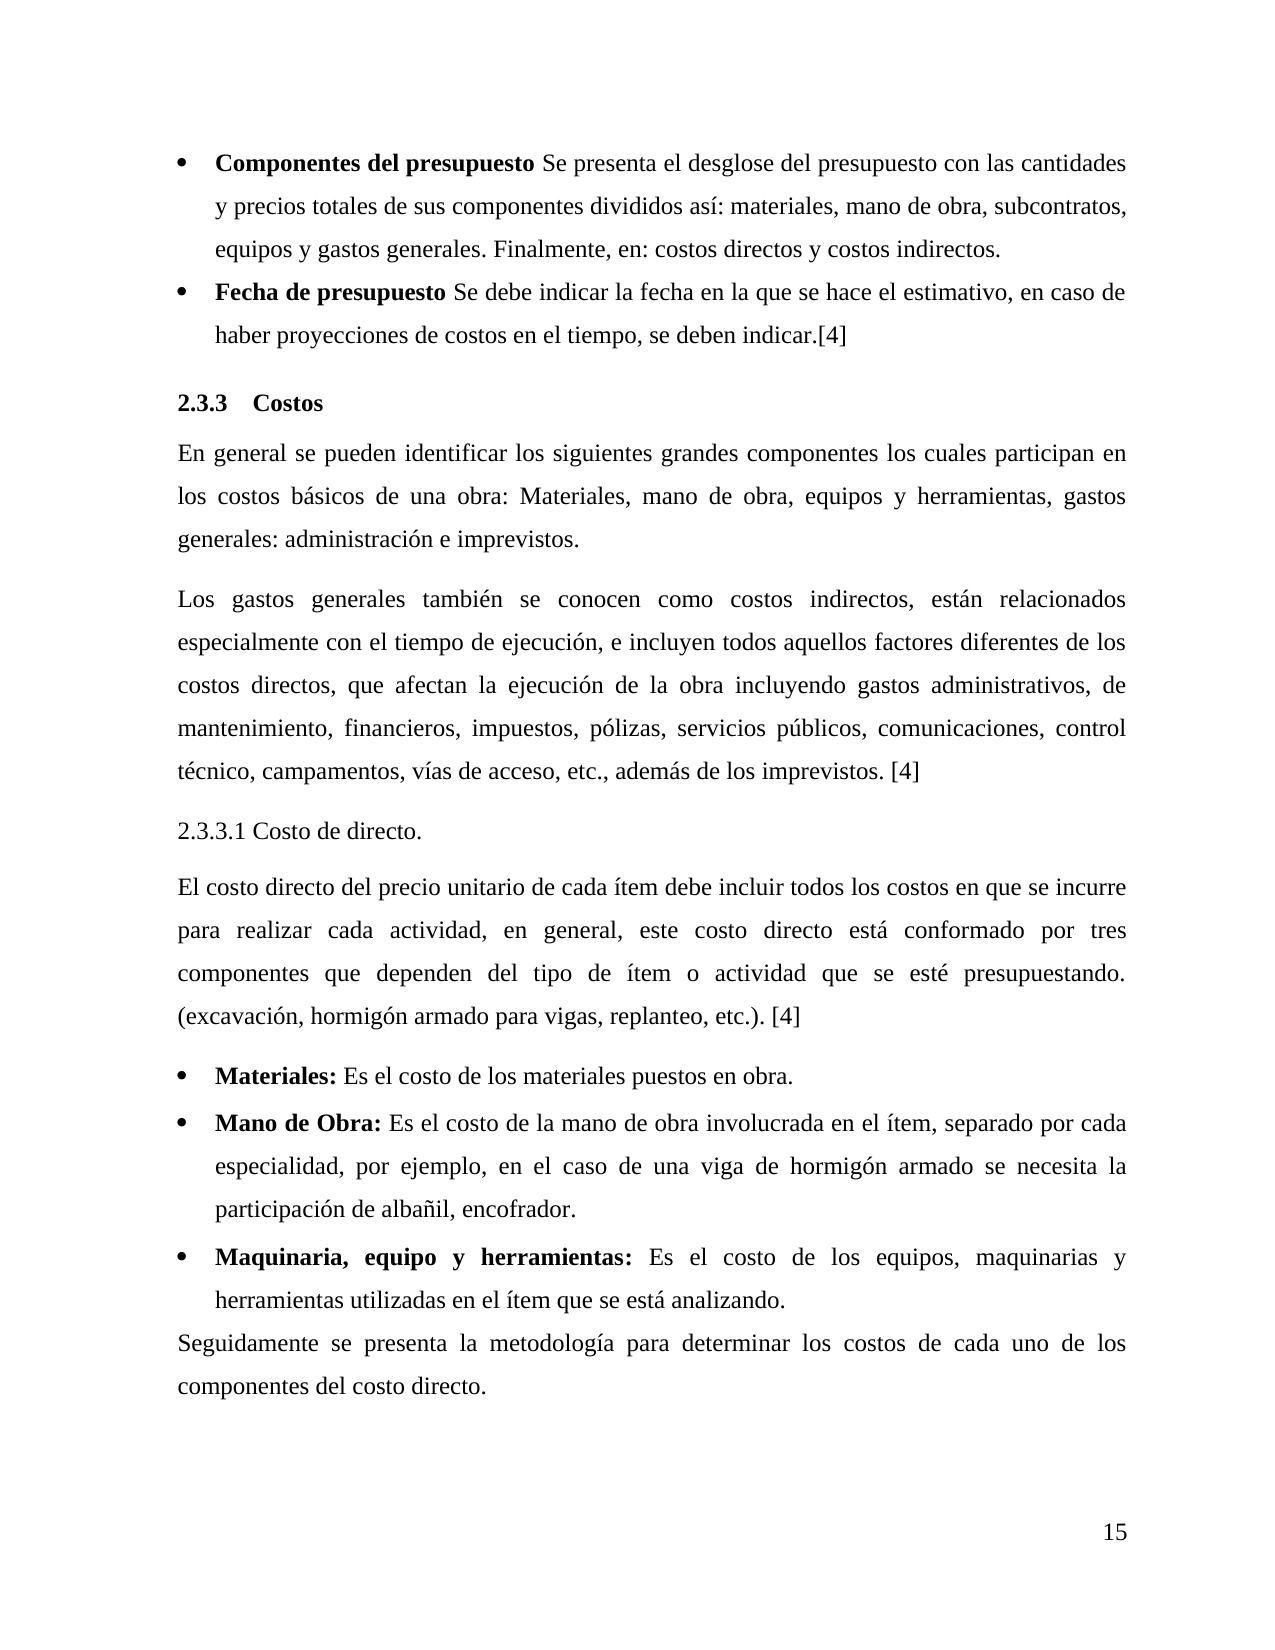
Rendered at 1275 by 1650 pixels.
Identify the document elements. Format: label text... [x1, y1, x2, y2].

subtitle Mano de Obra: Es el costo de la mano de obra involucrada en el ítem, separado por cada especialidad, por ejemplo, en el caso de una viga de hormigón armado se necesita la participación de albañil, encofrador. [177, 1108, 1127, 1223]
subtitle Costos [177, 388, 1127, 417]
subtitle Materiales: Es el costo de los materiales puestos en obra. [177, 1061, 1127, 1089]
text El costo directo del precio unitario de cada ítem debe incluir todos los costos en que se incurre para realizar cada actividad, en general, este costo directo está conformado por tres componentes que dependen del tipo de ítem o actividad que se esté presupuestando. (excavación, hormigón armado para vigas, replanteo, etc.). [4] [177, 872, 1127, 1030]
text Los gastos generales también se conocen como costos indirectos, están relacionados especialmente con el tiempo de ejecución, e incluyen todos aquellos factores diferentes de los costos directos, que afectan la ejecución de la obra incluyendo gastos administrativos, de mantenimiento, financieros, impuestos, pólizas, servicios públicos, comunicaciones, control técnico, campamentos, vías de acceso, etc., además de los imprevistos. [4] [177, 584, 1127, 785]
subtitle Maquinaria, equipo y herramientas: Es el costo de los equipos, maquinarias y herramientas utilizadas en el ítem que se está analizando. [177, 1242, 1127, 1313]
text En general se pueden identificar los siguientes grandes componentes los cuales participan en los costos básicos de una obra: Materiales, mano de obra, equipos y herramientas, gastos generales: administración e imprevistos. [177, 438, 1127, 553]
list Componentes del presupuesto Se presenta el desglose del presupuesto con las cantidades y precios totales de sus componentes divididos así: materiales, mano de obra, subcontratos, equipos y gastos generales. Finalmente, en: costos directos y costos indirectos. [177, 148, 1127, 263]
text Seguidamente se presenta la metodología para determinar los costos de cada uno de los componentes del costo directo. [177, 1328, 1127, 1400]
subtitle Costo de directo. [177, 816, 1127, 845]
list Fecha de presupuesto Se debe indicar la fecha en la que se hace el estimativo, en caso de haber proyecciones de costos en el tiempo, se deben indicar.[4] [177, 277, 1127, 349]
